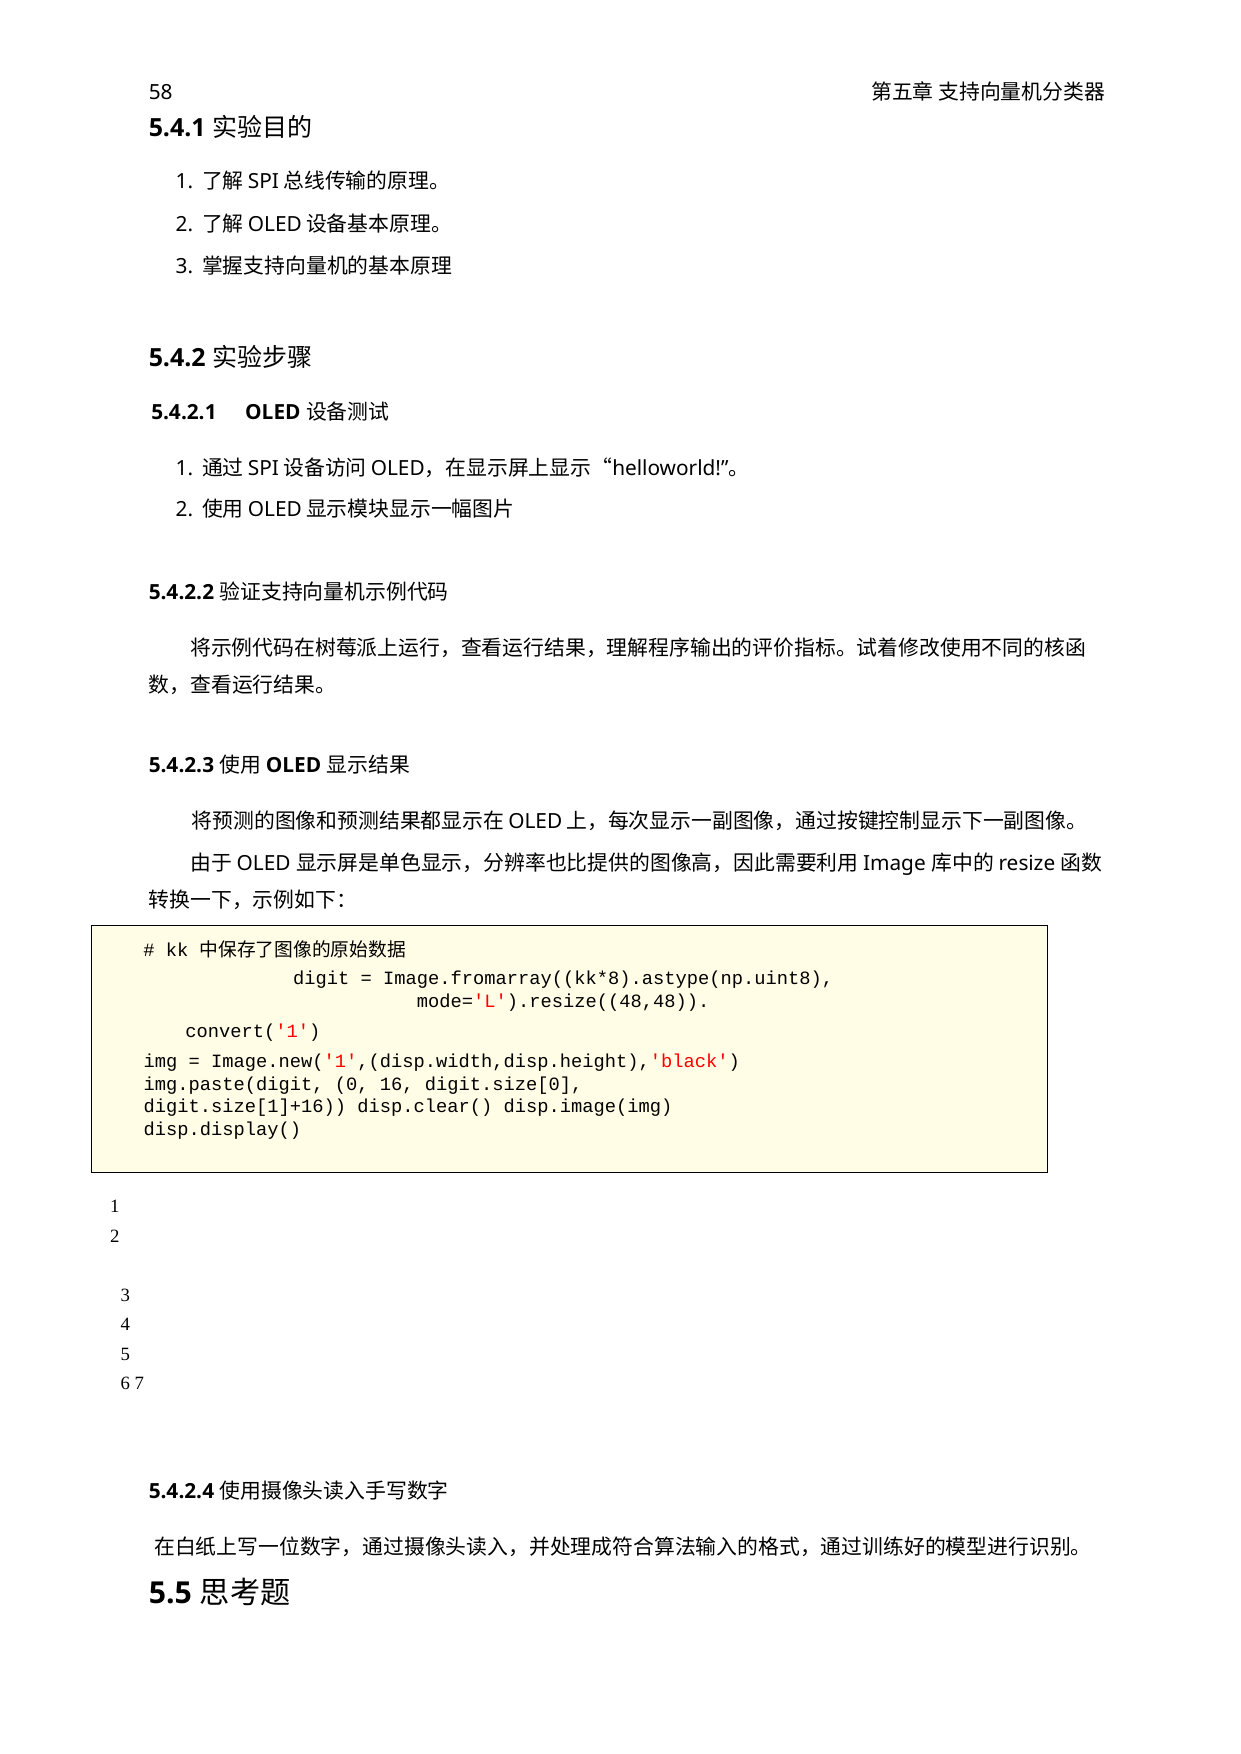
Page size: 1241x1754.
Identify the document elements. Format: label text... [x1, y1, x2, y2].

text 1 [110, 1173, 402, 1217]
subtitle 5.4.2.1 OLED 设备测试 [110, 395, 1105, 426]
list 掌握支持向量机的基本原理 [175, 249, 1105, 280]
text 5.4.1 实验目的 [148, 107, 1105, 143]
subtitle 5.4.2.3 使用 OLED 显示结果 [148, 749, 1105, 779]
list 了解SPI总线传输的原理。 [175, 164, 1105, 194]
text 将示例代码在树莓派上运行，查看运行结果，理解程序输出的评价指标。试着修改使用不同的核函数，查看运行结果。 [148, 631, 1105, 699]
text 2 [110, 1225, 402, 1246]
text 将预测的图像和预测结果都显示在OLED上，每次显示一副图像，通过按键控制显示下一副图像。 [191, 805, 1105, 835]
text 由于 OLED 显示屏是单色显示，分辨率也比提供的图像高，因此需要利用 Image 库中的 resize 函数转换一下，示例如下： [148, 846, 1105, 913]
subtitle 5.4.2.2 验证支持向量机示例代码 [148, 575, 1105, 605]
list 通过SPI设备访问OLED，在显示屏上显示“helloworld!”。 [175, 451, 1105, 482]
list 使用OLED显示模块显示一幅图片 [175, 493, 1105, 523]
text 5.4.2 实验步骤 [148, 338, 1105, 374]
text 在白纸上写一位数字，通过摄像头读入，并处理成符合算法输入的格式，通过训练好的模型进行识别。 [110, 1531, 1091, 1561]
text 6 7 [120, 1372, 402, 1394]
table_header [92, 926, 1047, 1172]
text 5.4.2.4 使用摄像头读入手写数字 [148, 1474, 1105, 1505]
text 5.5 思考题 [148, 1568, 1105, 1612]
text 5 [120, 1343, 402, 1364]
text 4 [120, 1313, 402, 1335]
text 3 [120, 1284, 402, 1306]
list 了解OLED设备基本原理。 [175, 207, 1105, 237]
